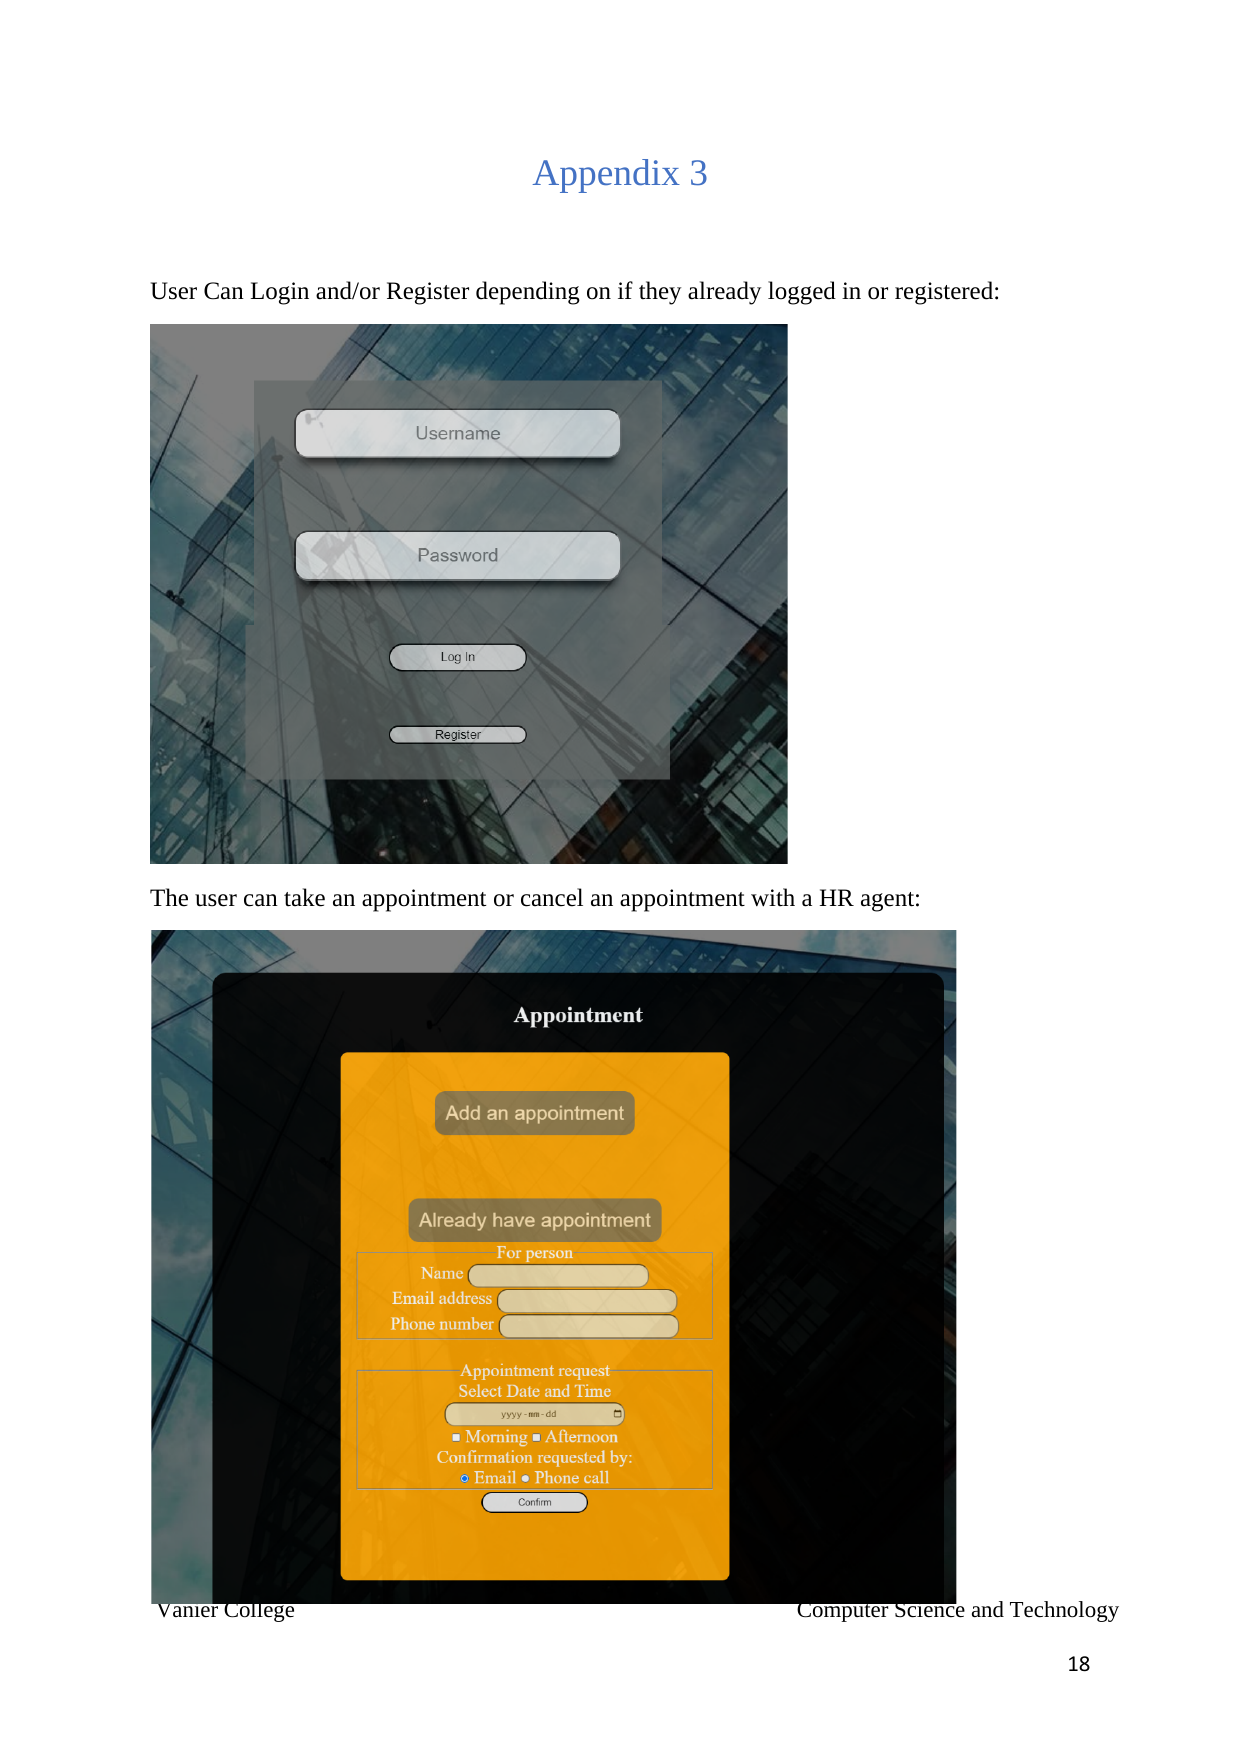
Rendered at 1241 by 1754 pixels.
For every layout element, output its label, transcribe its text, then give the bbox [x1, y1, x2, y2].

picture [150, 324, 788, 864]
text User Can Login and/or Register depending on if they already logged in or registered: [150, 276, 1090, 305]
text Appendix 3 [150, 150, 1090, 193]
picture [150, 930, 956, 1602]
text The user can take an appointment or cancel an appointment with a HR agent: [150, 883, 1090, 911]
